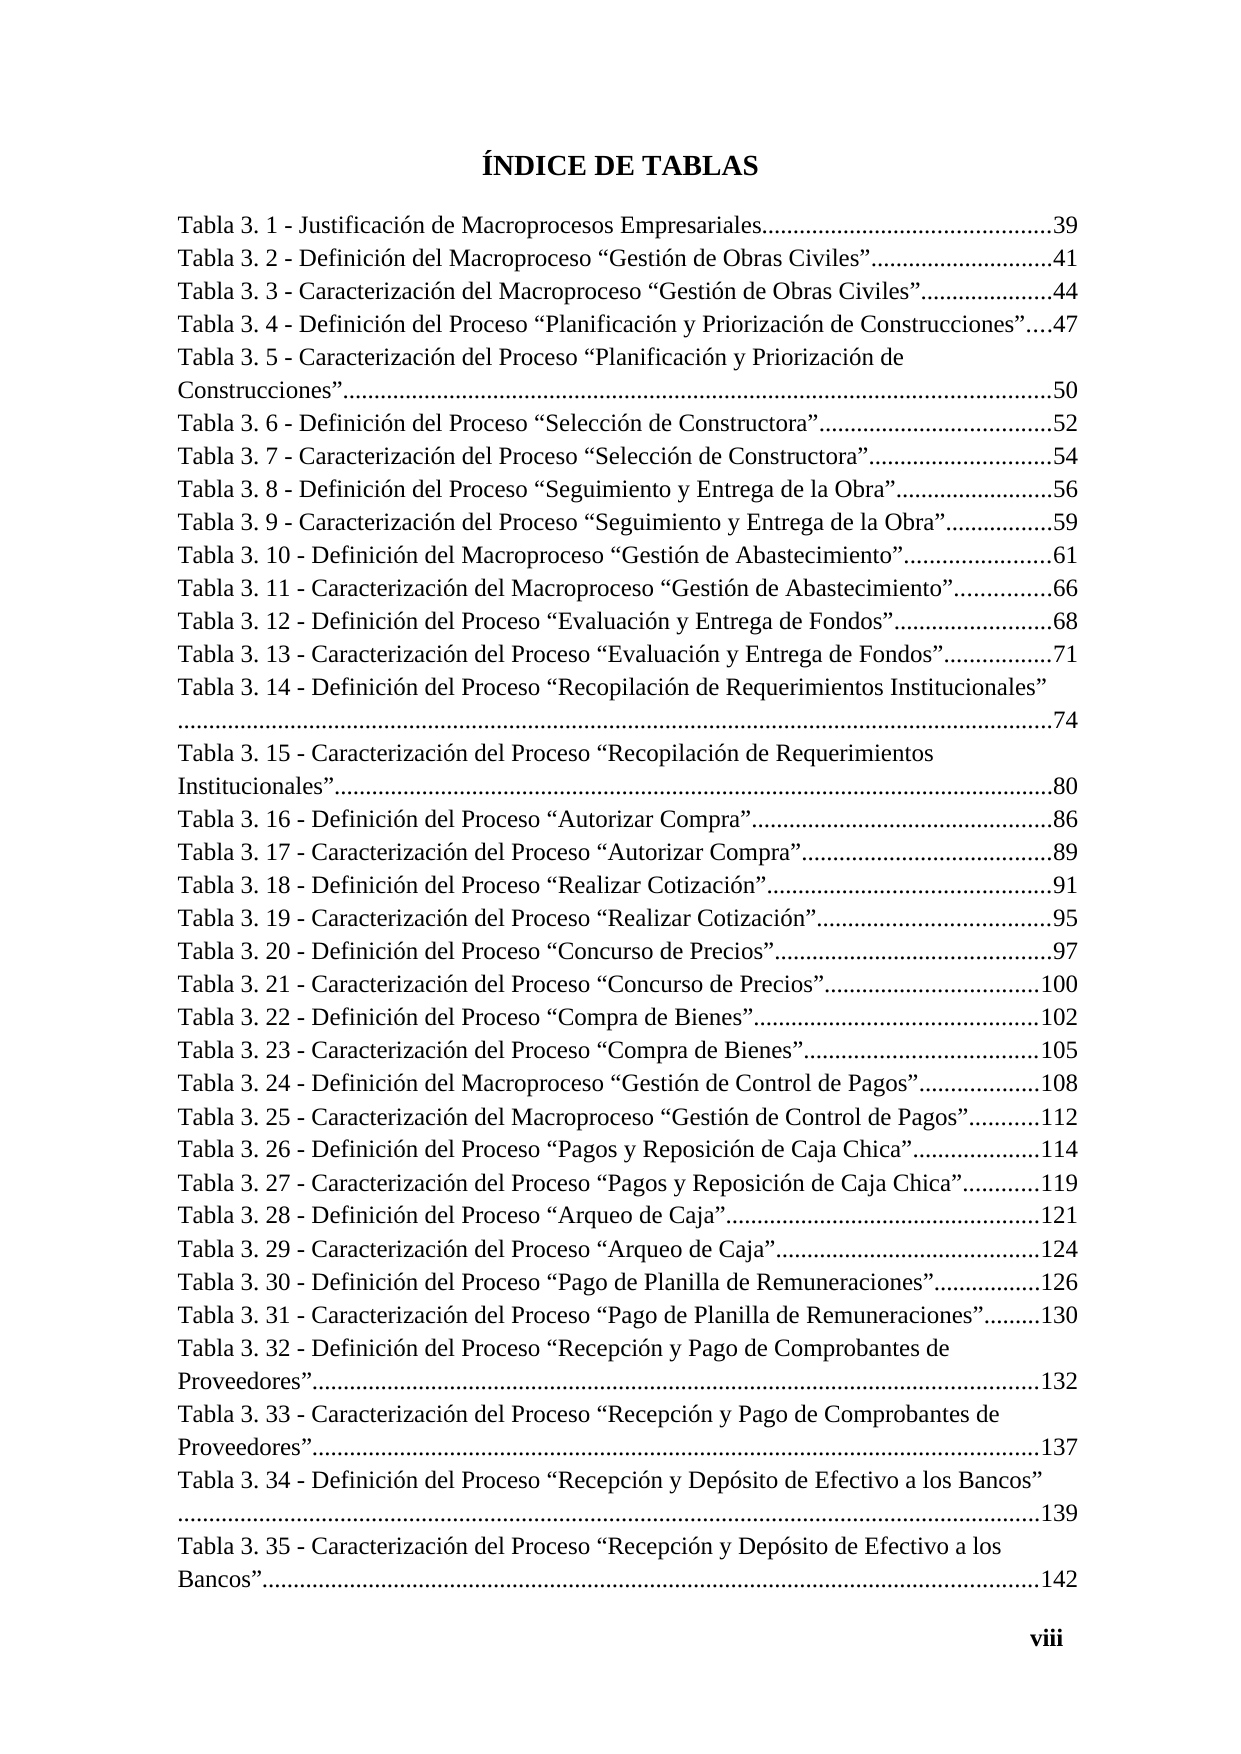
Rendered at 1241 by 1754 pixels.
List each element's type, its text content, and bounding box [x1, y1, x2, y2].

text Tabla 3. 4 - Definición del Proceso “Planificación y Priorización de Construcciones” 47 [177, 309, 1063, 338]
text Tabla 3. 20 - Definición del Proceso “Concurso de Precios” 97 [177, 936, 1063, 965]
text Tabla 3. 28 - Definición del Proceso “Arqueo de Caja” 121 [177, 1201, 1063, 1229]
text Tabla 3. 16 - Definición del Proceso “Autorizar Compra” 86 [177, 804, 1063, 833]
text Tabla 3. 17 - Caracterización del Proceso “Autorizar Compra” 89 [177, 837, 1063, 866]
text Tabla 3. 15 - Caracterización del Proceso “Recopilación de Requerimientos Institucionales” 80 [177, 738, 1063, 800]
text Tabla 3. 33 - Caracterización del Proceso “Recepción y Pago de Comprobantes de Proveedores” 137 [177, 1399, 1063, 1461]
text Tabla 3. 19 - Caracterización del Proceso “Realizar Cotización” 95 [177, 903, 1063, 932]
text Tabla 3. 3 - Caracterización del Macroproceso “Gestión de Obras Civiles” 44 [177, 276, 1063, 305]
text Tabla 3. 24 - Definición del Macroproceso “Gestión de Control de Pagos” 108 [177, 1068, 1063, 1097]
text Tabla 3. 35 - Caracterización del Proceso “Recepción y Depósito de Efectivo a los Bancos” 142 [177, 1531, 1063, 1593]
text Tabla 3. 30 - Definición del Proceso “Pago de Planilla de Remuneraciones” 126 [177, 1267, 1063, 1295]
text Tabla 3. 2 - Definición del Macroproceso “Gestión de Obras Civiles” 41 [177, 243, 1063, 272]
text Tabla 3. 21 - Caracterización del Proceso “Concurso de Precios” 100 [177, 969, 1063, 998]
text ÍNDICE DE TABLAS [177, 148, 1063, 181]
text Tabla 3. 10 - Definición del Macroproceso “Gestión de Abastecimiento” 61 [177, 540, 1063, 569]
text Tabla 3. 7 - Caracterización del Proceso “Selección de Constructora” 54 [177, 441, 1063, 470]
text Tabla 3. 22 - Definición del Proceso “Compra de Bienes” 102 [177, 1002, 1063, 1031]
text Tabla 3. 14 - Definición del Proceso “Recopilación de Requerimientos Institucionales” 74 [177, 672, 1063, 734]
text Tabla 3. 9 - Caracterización del Proceso “Seguimiento y Entrega de la Obra” 59 [177, 507, 1063, 536]
text Tabla 3. 27 - Caracterización del Proceso “Pagos y Reposición de Caja Chica” 119 [177, 1168, 1063, 1196]
text Tabla 3. 31 - Caracterización del Proceso “Pago de Planilla de Remuneraciones” 130 [177, 1300, 1063, 1328]
text Tabla 3. 13 - Caracterización del Proceso “Evaluación y Entrega de Fondos” 71 [177, 639, 1063, 668]
text Tabla 3. 29 - Caracterización del Proceso “Arqueo de Caja” 124 [177, 1234, 1063, 1262]
text Tabla 3. 5 - Caracterización del Proceso “Planificación y Priorización de Construcciones” 50 [177, 342, 1063, 404]
text Tabla 3. 34 - Definición del Proceso “Recepción y Depósito de Efectivo a los Bancos” 139 [177, 1465, 1063, 1527]
text Tabla 3. 11 - Caracterización del Macroproceso “Gestión de Abastecimiento” 66 [177, 573, 1063, 602]
text Tabla 3. 12 - Definición del Proceso “Evaluación y Entrega de Fondos” 68 [177, 606, 1063, 635]
text Tabla 3. 8 - Definición del Proceso “Seguimiento y Entrega de la Obra” 56 [177, 474, 1063, 503]
text Tabla 3. 25 - Caracterización del Macroproceso “Gestión de Control de Pagos” 112 [177, 1102, 1063, 1130]
text Tabla 3. 26 - Definición del Proceso “Pagos y Reposición de Caja Chica” 114 [177, 1134, 1063, 1163]
text Tabla 3. 1 - Justificación de Macroprocesos Empresariales 39 [177, 210, 1063, 239]
text Tabla 3. 6 - Definición del Proceso “Selección de Constructora” 52 [177, 408, 1063, 437]
text Tabla 3. 23 - Caracterización del Proceso “Compra de Bienes” 105 [177, 1036, 1063, 1064]
text Tabla 3. 18 - Definición del Proceso “Realizar Cotización” 91 [177, 870, 1063, 899]
text Tabla 3. 32 - Definición del Proceso “Recepción y Pago de Comprobantes de Proveedores” 132 [177, 1333, 1063, 1394]
